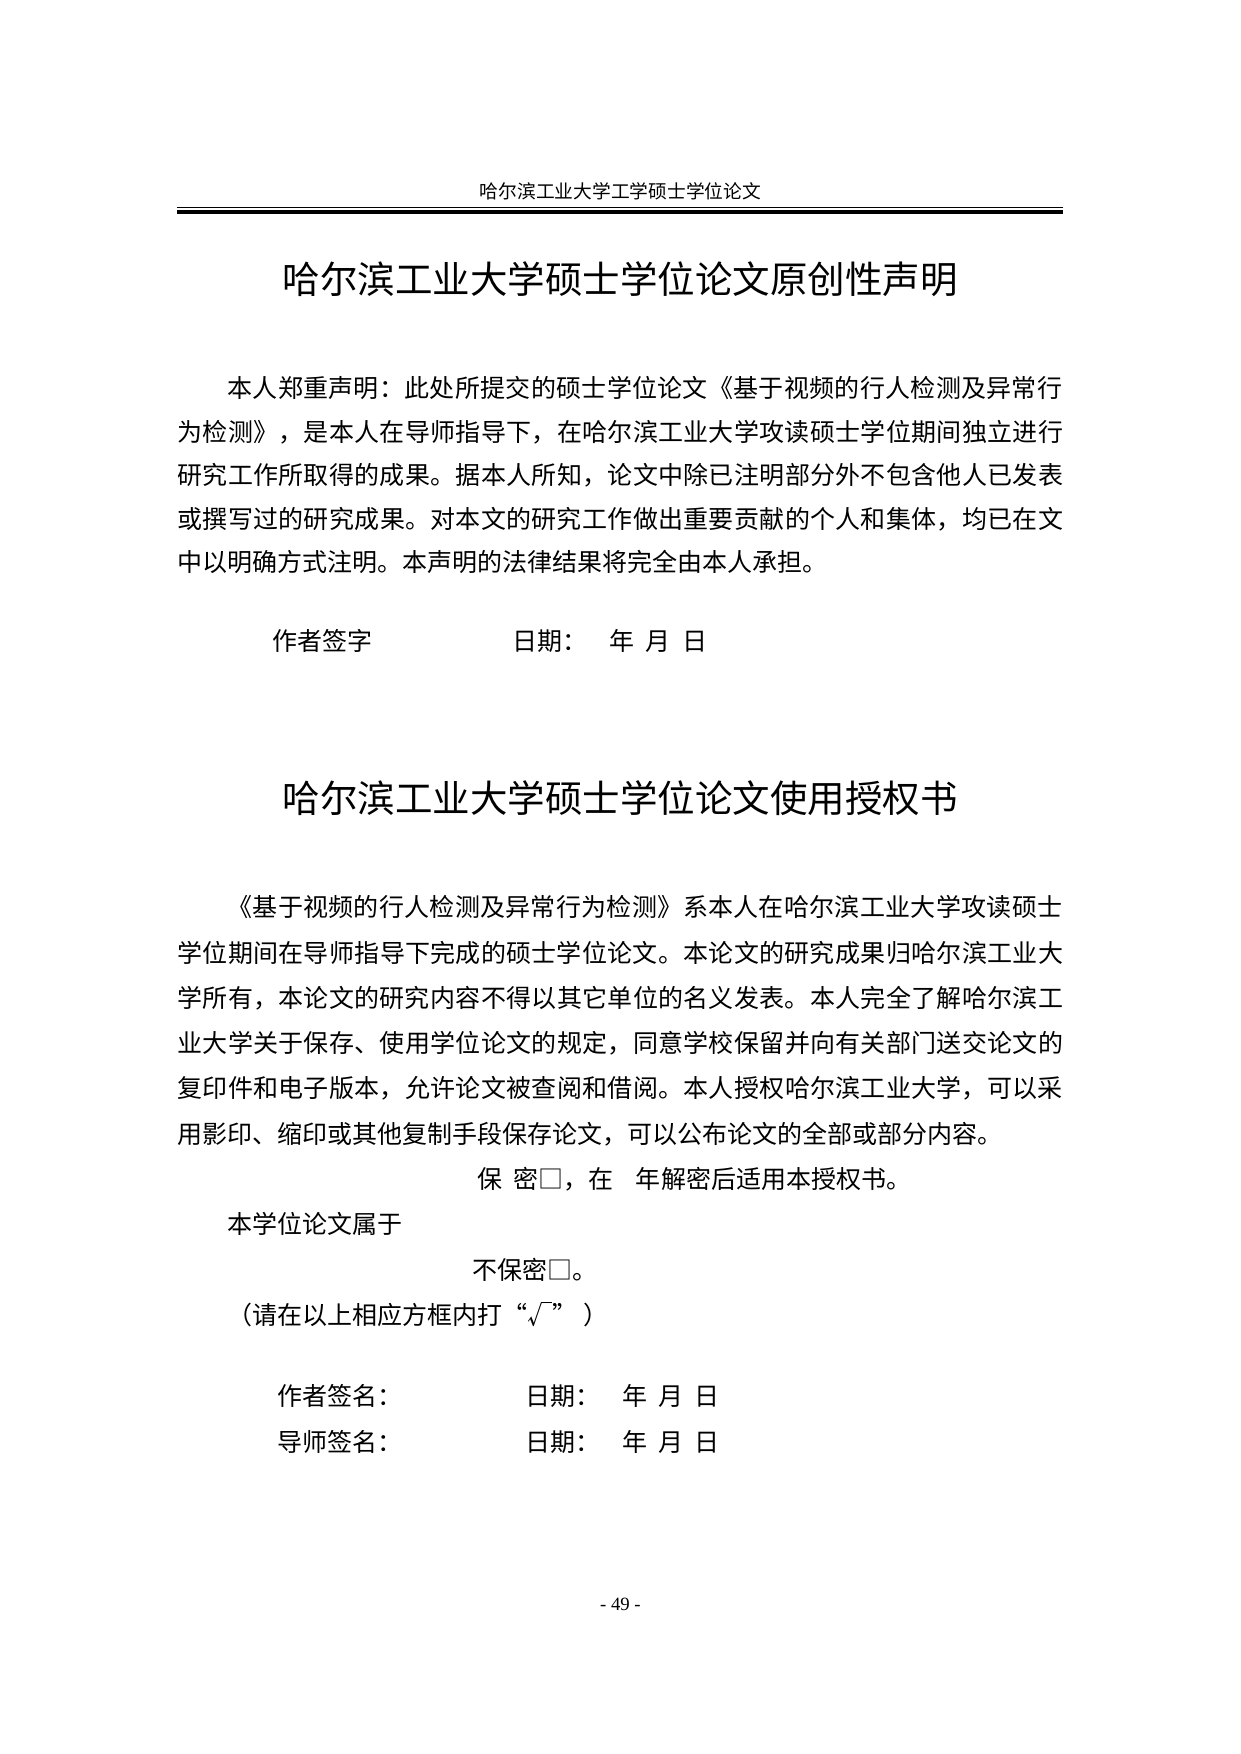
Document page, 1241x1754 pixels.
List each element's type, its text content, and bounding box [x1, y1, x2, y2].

text 哈尔滨工业大学硕士学位论文使用授权书 [177, 768, 1063, 823]
text 保 密□，在 年解密后适用本授权书。 [177, 1159, 1063, 1196]
text 导师签名： 日期： 年 月 日 [177, 1422, 1063, 1458]
text 《基于视频的行人检测及异常行为检测》系本人在哈尔滨工业大学攻读硕士学位期间在导师指导下完成的硕士学位论文。本论文的研究成果归哈尔滨工业大学所有，本论文的研究内容不得以其它单位的名义发表。本人完全了解哈尔滨工业大学关于保存、使用学位论文的规定，同意学校保留并向有关部门送交论文的复印件和电子版本，允许论文被查阅和借阅。本人授权哈尔滨工业大学，可以采用影印、缩印或其他复制手段保存论文，可以公布论文的全部或部分内容。 [177, 888, 1063, 1151]
text 本学位论文属于 [177, 1205, 1063, 1241]
text 作者签名： 日期： 年 月 日 [177, 1377, 1063, 1413]
text 不保密□。 [177, 1250, 1063, 1286]
subtitle 哈尔滨工业大学硕士学位论文原创性声明 [177, 249, 1063, 304]
text 作者签字 日期： 年 月 日 [177, 622, 1063, 658]
text （请在以上相应方框内打“√” ） [177, 1296, 1063, 1332]
text 本人郑重声明：此处所提交的硕士学位论文《基于视频的行人检测及异常行为检测》，是本人在导师指导下，在哈尔滨工业大学攻读硕士学位期间独立进行研究工作所取得的成果。据本人所知，论文中除已注明部分外不包含他人已发表或撰写过的研究成果。对本文的研究工作做出重要贡献的个人和集体，均已在文中以明确方式注明。本声明的法律结果将完全由本人承担。 [177, 369, 1063, 579]
